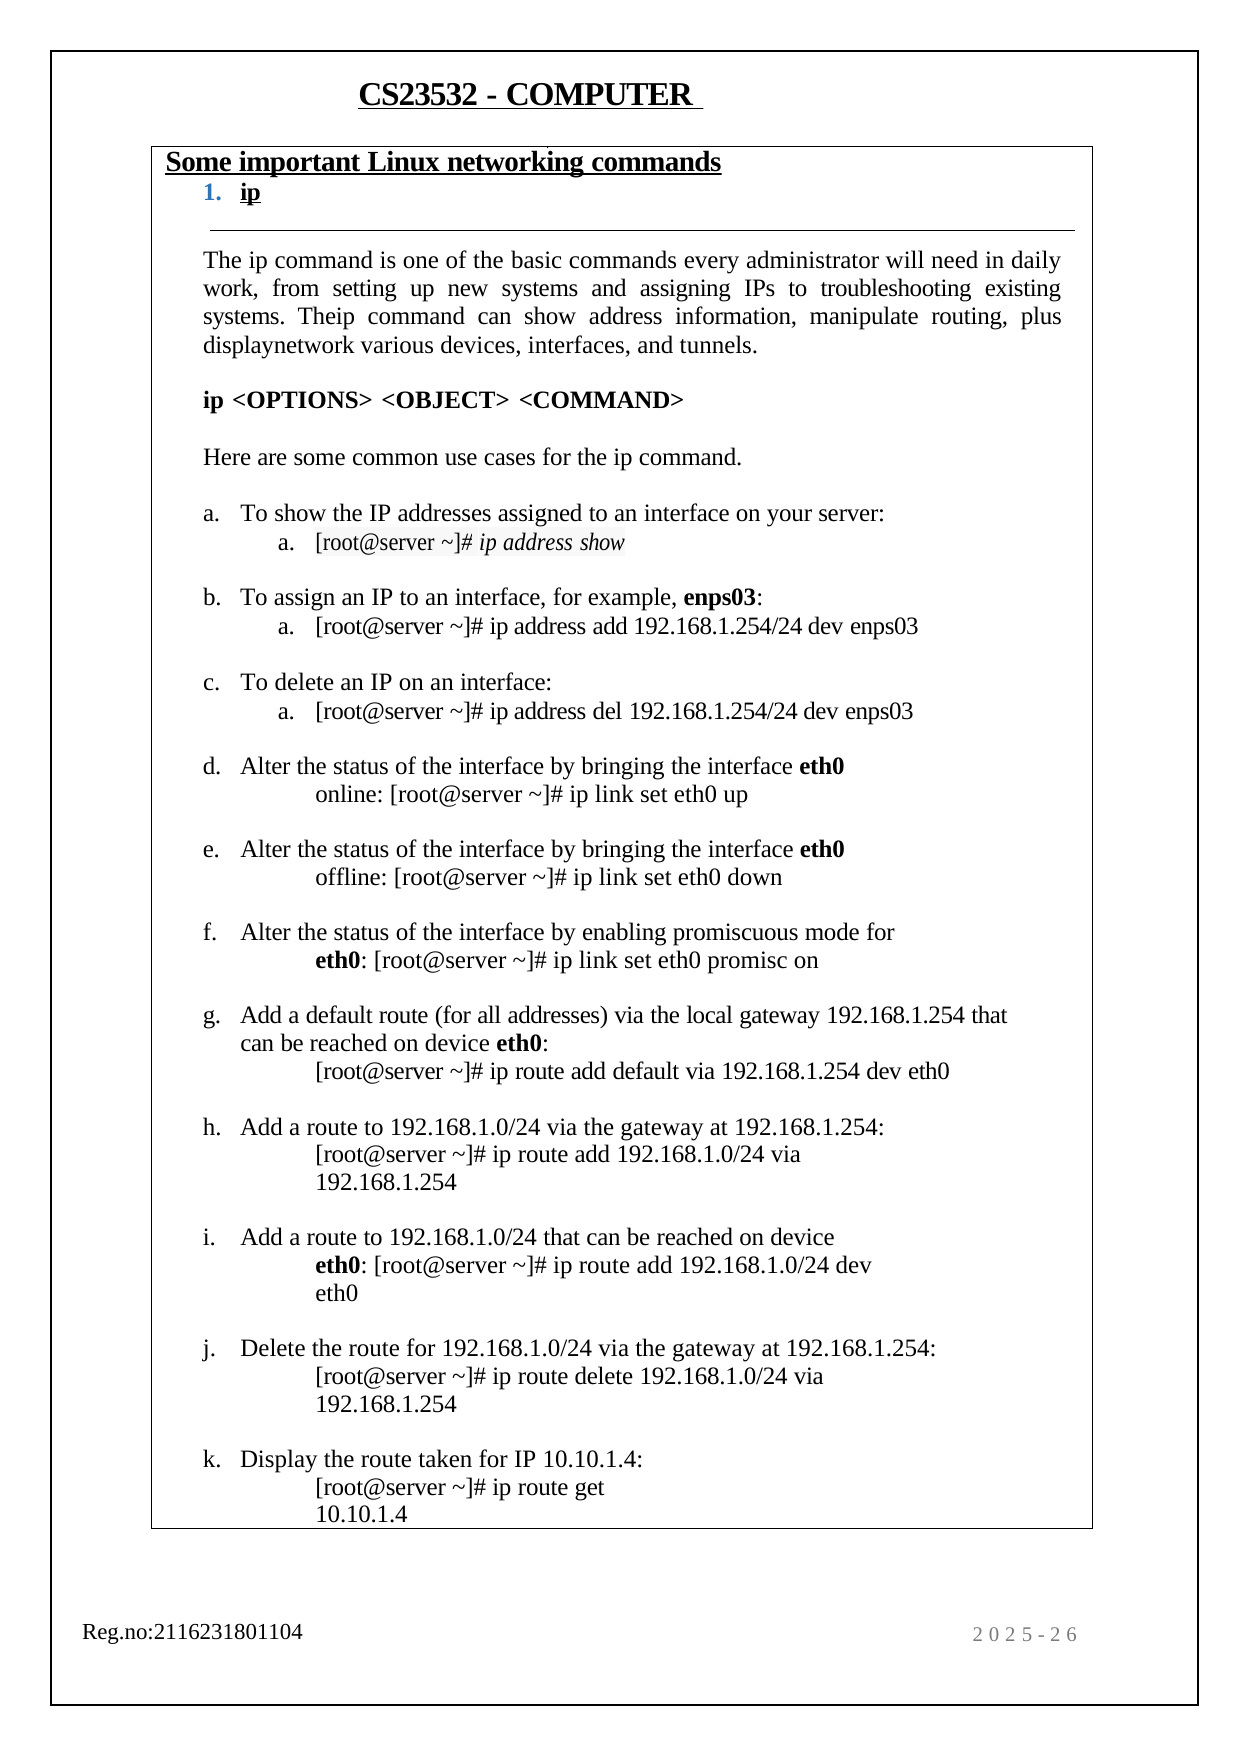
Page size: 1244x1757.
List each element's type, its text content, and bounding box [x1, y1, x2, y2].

table_header Some important Linux networking commands ip The ip command is one of the basic commands every administrator will need in daily work, from setting up new systems and assigning IPs to troubleshooting existing systems. Theip command can show address information, manipulate routing, plus displaynetwork various devices, interfaces, and tunnels. ip <OPTIONS> <OBJECT> <COMMAND> Here are some common use cases for the ip command. To show the IP addresses assigned to an interface on your server: [root@server ~]# ip address show To assign an IP to an interface, for example, enps03: [root@server ~]# ip address add 192.168.1.254/24 dev enps03 To delete an IP on an interface: [root@server ~]# ip address del 192.168.1.254/24 dev enps03 Alter the status of the interface by bringing the interface eth0 online: [root@server ~]# ip link set eth0 up Alter the status of the interface by bringing the interface eth0 offline: [root@server ~]# ip link set eth0 down Alter the status of the interface by enabling promiscuous mode for eth0: [root@server ~]# ip link set eth0 promisc on Add a default route (for all addresses) via the local gateway 192.168.1.254 that can be reached on device eth0: [root@server ~]# ip route add default via 192.168.1.254 dev eth0 Add a route to 192.168.1.0/24 via the gateway at 192.168.1.254: [root@server ~]# ip route add 192.168.1.0/24 via 192.168.1.254 Add a route to 192.168.1.0/24 that can be reached on device eth0: [root@server ~]# ip route add 192.168.1.0/24 dev eth0 Delete the route for 192.168.1.0/24 via the gateway at 192.168.1.254: [root@server ~]# ip route delete 192.168.1.0/24 via 192.168.1.254 Display the route taken for IP 10.10.1.4: [root@server ~]# ip route get 10.10.1.4 [152, 147, 1092, 1528]
